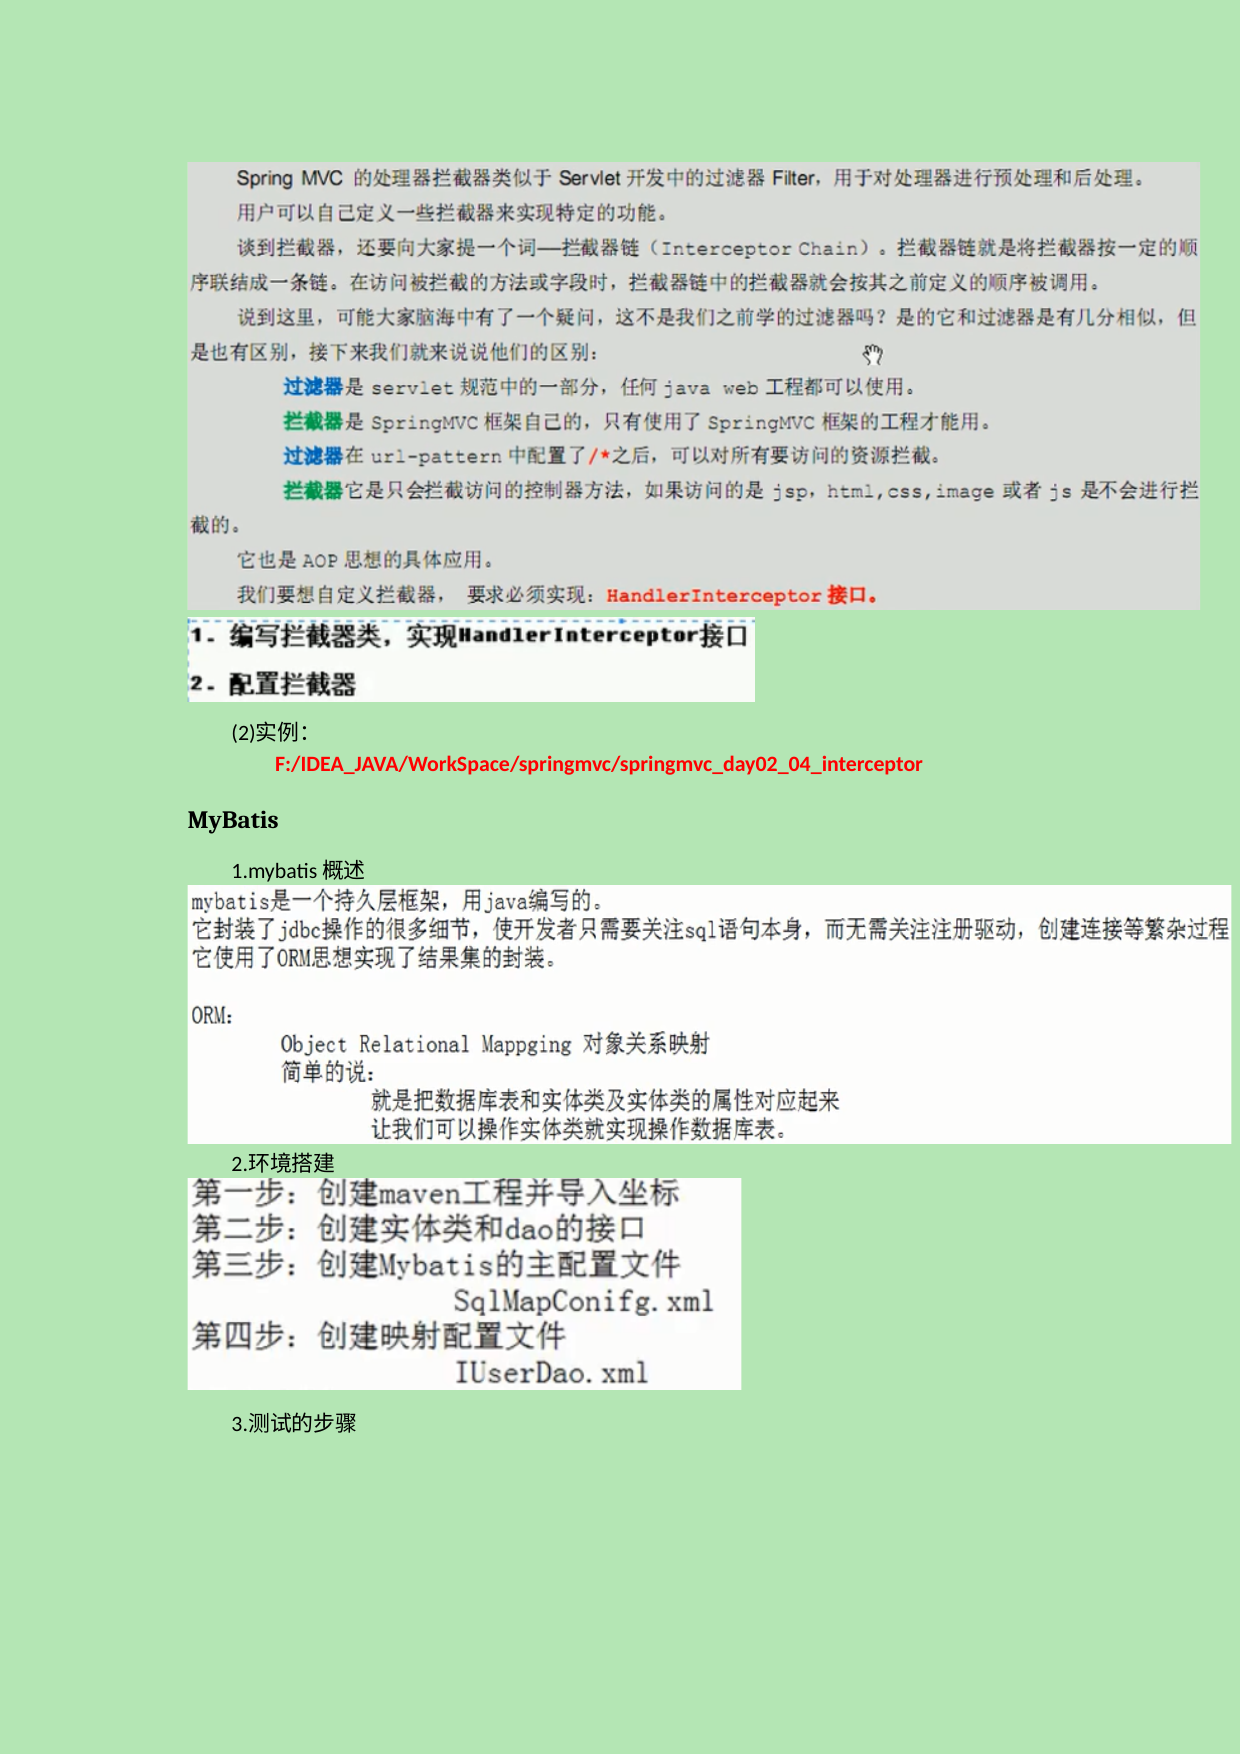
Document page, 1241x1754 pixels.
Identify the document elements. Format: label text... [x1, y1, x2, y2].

text F:/IDEA_JAVA/WorkSpace/springmvc/springmvc_day02_04_interceptor [231, 747, 1053, 779]
picture [187, 885, 1232, 1144]
text 3.测试的步骤 [187, 1406, 1053, 1438]
text 1.mybatis概述 [187, 853, 1053, 885]
picture [187, 1178, 742, 1390]
picture [187, 162, 1200, 610]
text (2)实例： [187, 714, 1053, 747]
subtitle MyBatis [187, 804, 1053, 837]
text 2.环境搭建 [187, 1146, 1053, 1178]
picture [187, 617, 755, 702]
